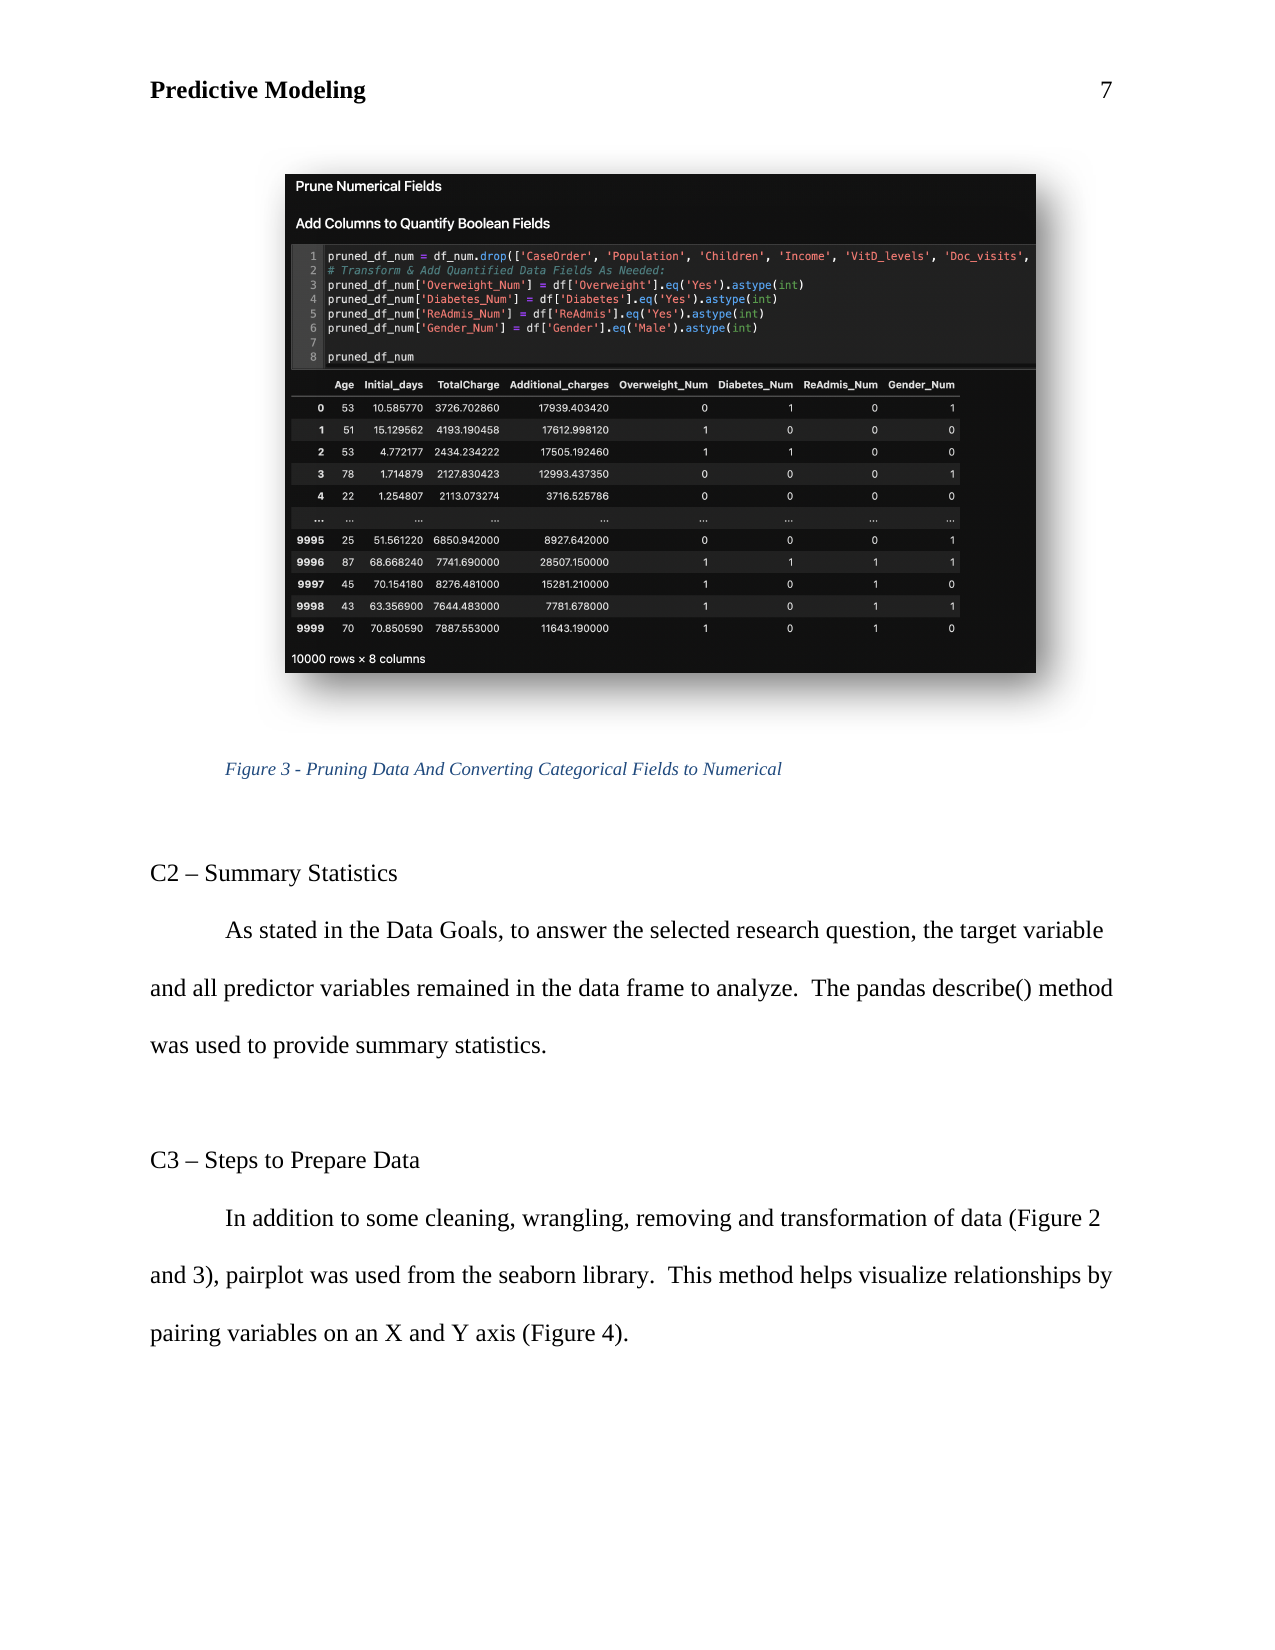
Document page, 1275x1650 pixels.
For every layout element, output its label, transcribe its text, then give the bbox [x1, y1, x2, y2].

text C2 – Summary Statistics [150, 858, 1125, 887]
text As stated in the Data Goals, to answer the selected research question, the target variable and all predictor variables remained in the data frame to analyze. The pandas describe() method was used to provide summary statistics. [150, 916, 1125, 1059]
picture [285, 174, 1036, 673]
text Figure 3 - Pruning Data And Converting Categorical Fields to Numerical [150, 758, 1125, 780]
text In addition to some cleaning, wrangling, removing and transformation of data (Figure 2 and 3), pairplot was used from the seaborn library. This method helps visualize relationships by pairing variables on an X and Y axis (Figure 4). [150, 1203, 1125, 1347]
text C3 – Steps to Prepare Data [150, 1146, 1125, 1174]
